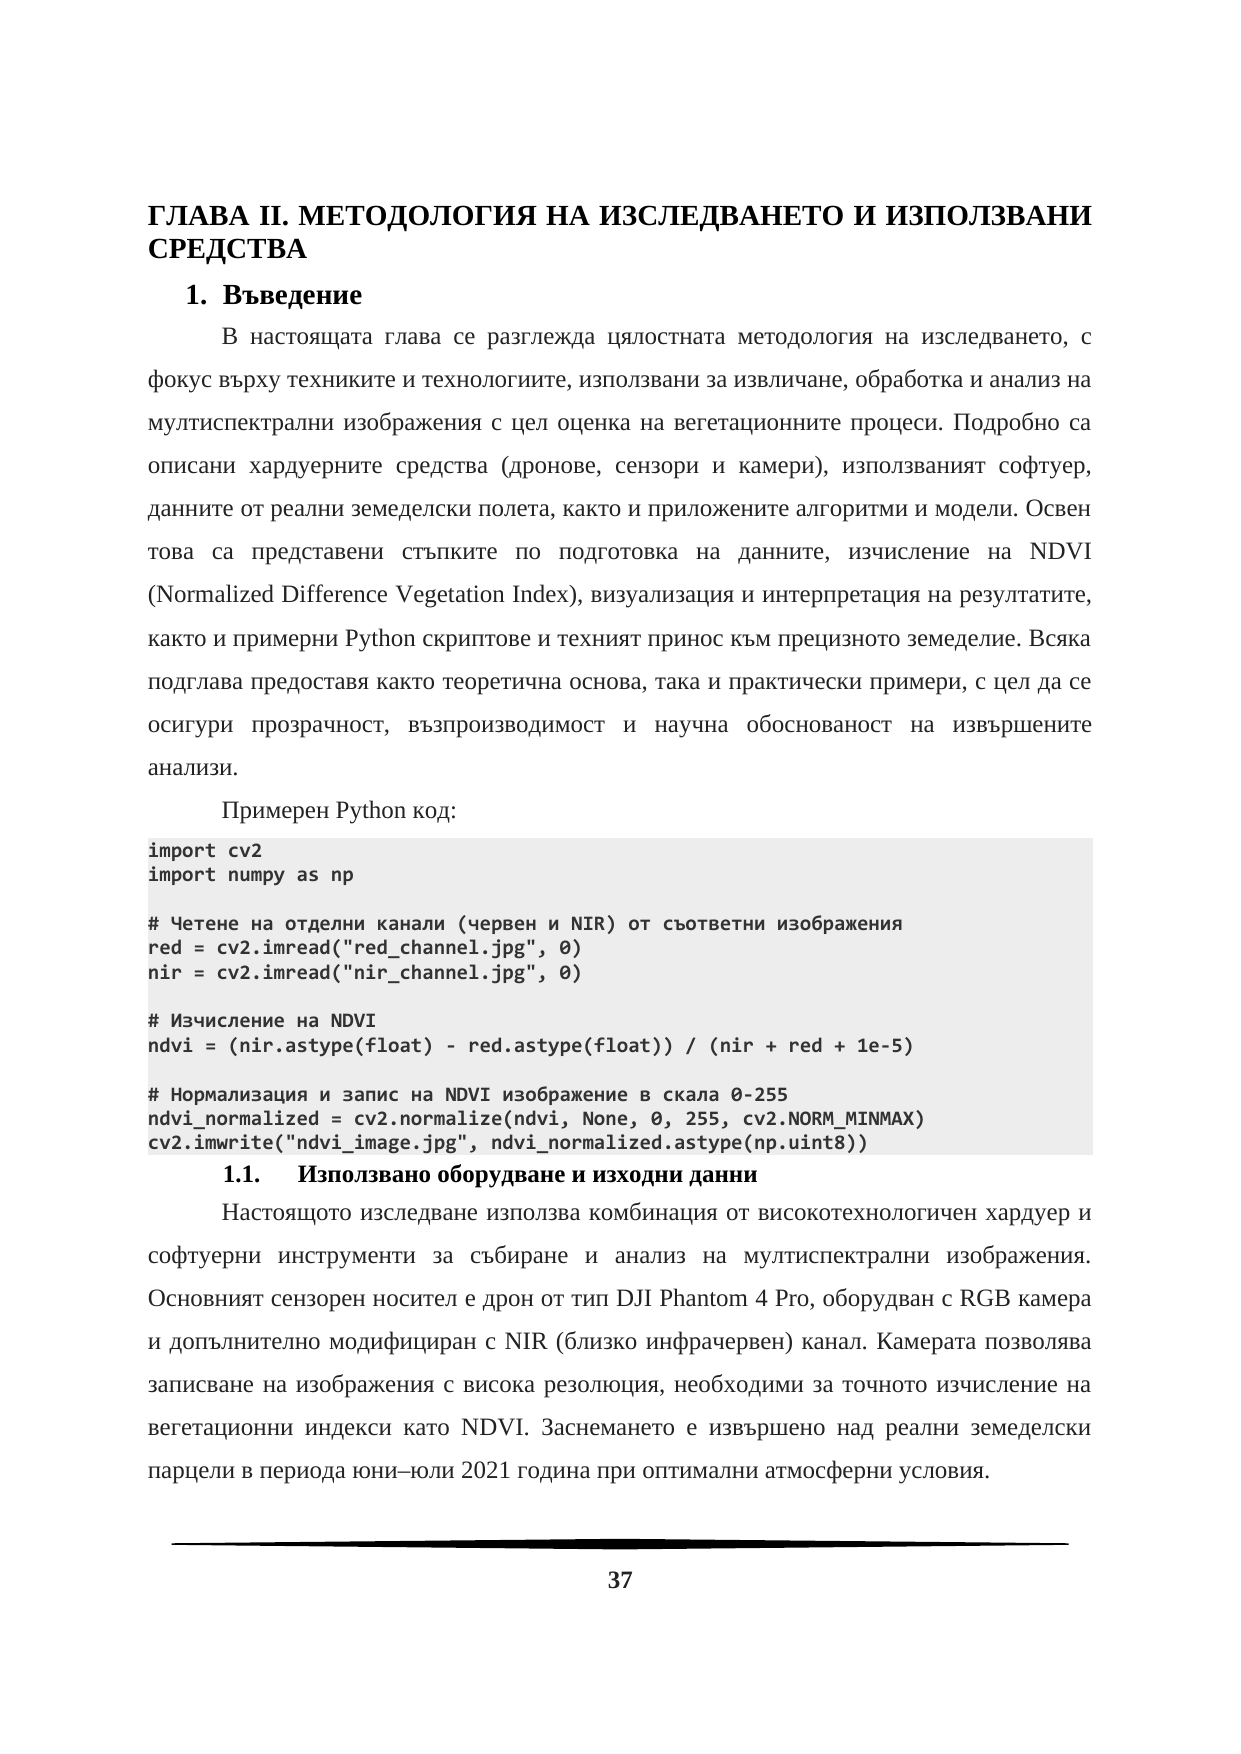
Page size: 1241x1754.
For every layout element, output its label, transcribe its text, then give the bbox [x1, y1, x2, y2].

subtitle Използвано оборудване и изходни данни [223, 1159, 1093, 1188]
text В настоящата глава се разглежда цялостната методология на изследването, с фокус върху техниките и технологиите, използвани за извличане, обработка и анализ на мултиспектрални изображения с цел оценка на вегетационните процеси. Подробно са описани хардуерните средства (дронове, сензори и камери), използваният софтуер, данните от реални земеделски полета, както и приложените алгоритми и модели. Освен това са представени стъпките по подготовка на данните, изчисление на NDVI (Normalized Difference Vegetation Index), визуализация и интерпретация на резултатите, както и примерни Python скриптове и техният принос към прецизното земеделие. Всяка подглава предоставя както теоретична основа, така и практически примери, с цел да се осигури прозрачност, възпроизводимост и научна обоснованост на извършените анализи. [148, 321, 1093, 781]
text Настоящото изследване използва комбинация от високотехнологичен хардуер и софтуерни инструменти за събиране и анализ на мултиспектрални изображения. Основният сензорен носител е дрон от тип DJI Phantom 4 Pro, оборудван с RGB камера и допълнително модифициран с NIR (близко инфрачервен) канал. Камерата позволява записване на изображения с висока резолюция, необходими за точното изчисление на вегетационни индекси като NDVI. Заснемането е извършено над реални земеделски парцели в периода юни–юли 2021 година при оптимални атмосферни условия. [148, 1197, 1093, 1484]
text Примерен Python код: [148, 795, 1093, 824]
text import cv2 import numpy as np # Четене на отделни канали (червен и NIR) от съответни изображения red = cv2.imread("red_channel.jpg", 0) nir = cv2.imread("nir_channel.jpg", 0) # Изчисление на NDVI ndvi = (nir.astype(float) - red.astype(float)) / (nir + red + 1e-5) # Нормализация и запис на NDVI изображение в скала 0-255 ndvi_normalized = cv2.normalize(ndvi, None, 0, 255, cv2.NORM_MINMAX) cv2.imwrite("ndvi_image.jpg", ndvi_normalized.astype(np.uint8)) [148, 838, 1093, 1155]
subtitle ГЛАВА II. МЕТОДОЛОГИЯ НА ИЗСЛЕДВАНЕТО И ИЗПОЛЗВАНИ СРЕДСТВА [148, 198, 1093, 265]
subtitle Въведение [185, 277, 1093, 311]
